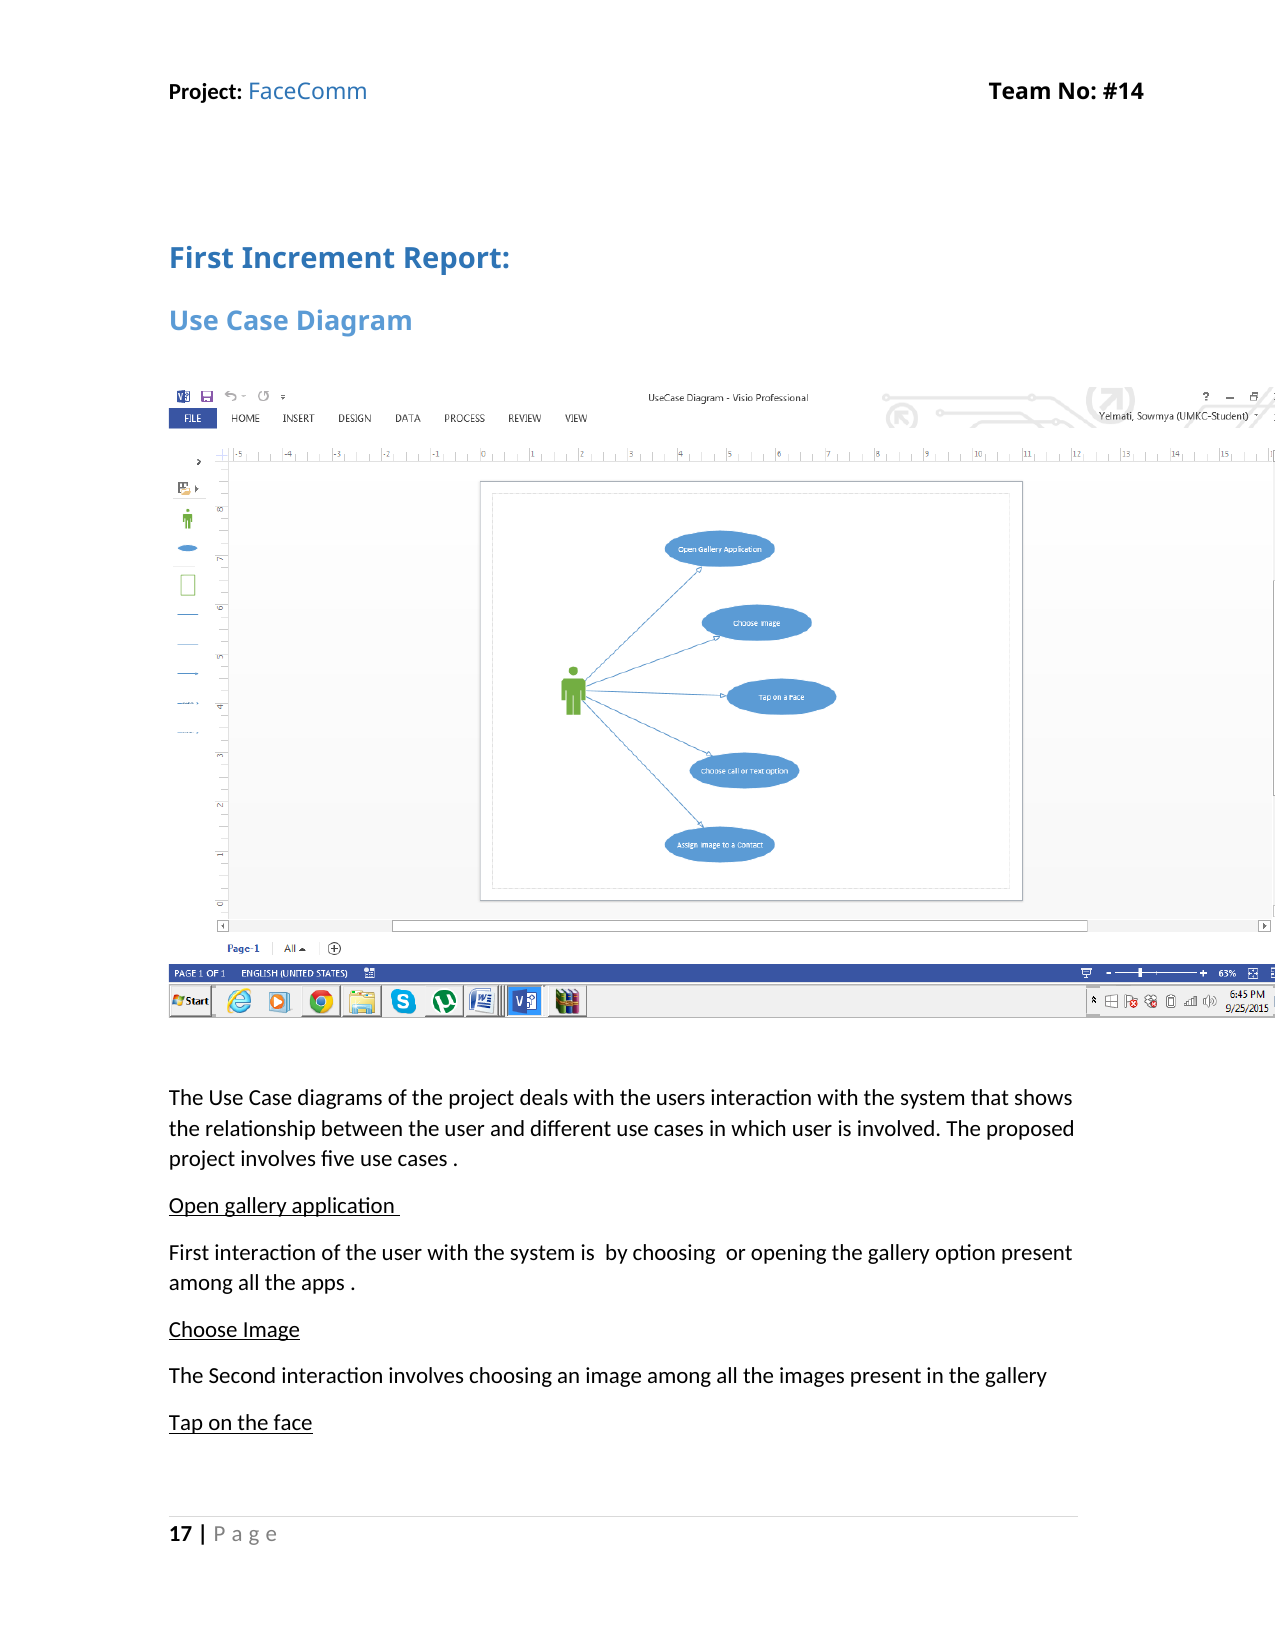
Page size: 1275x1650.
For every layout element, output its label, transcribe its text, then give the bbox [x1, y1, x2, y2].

subtitle Use Case Diagram [169, 301, 1078, 338]
text The Use Case diagrams of the project deals with the users interaction with the system that shows the relationship between the user and different use cases in which user is involved. The proposed project involves five use cases . [169, 1083, 1078, 1172]
text Tap on the face [169, 1408, 1078, 1437]
text First interaction of the user with the system is by choosing or opening the gallery option present among all the apps . [169, 1238, 1078, 1296]
text Open gallery application [169, 1191, 1078, 1219]
text The Second interaction involves choosing an image among all the images present in the gallery [169, 1362, 1078, 1390]
text Choose Image [169, 1315, 1078, 1343]
subtitle First Increment Report: [169, 237, 1078, 277]
picture [168, 387, 1275, 1018]
